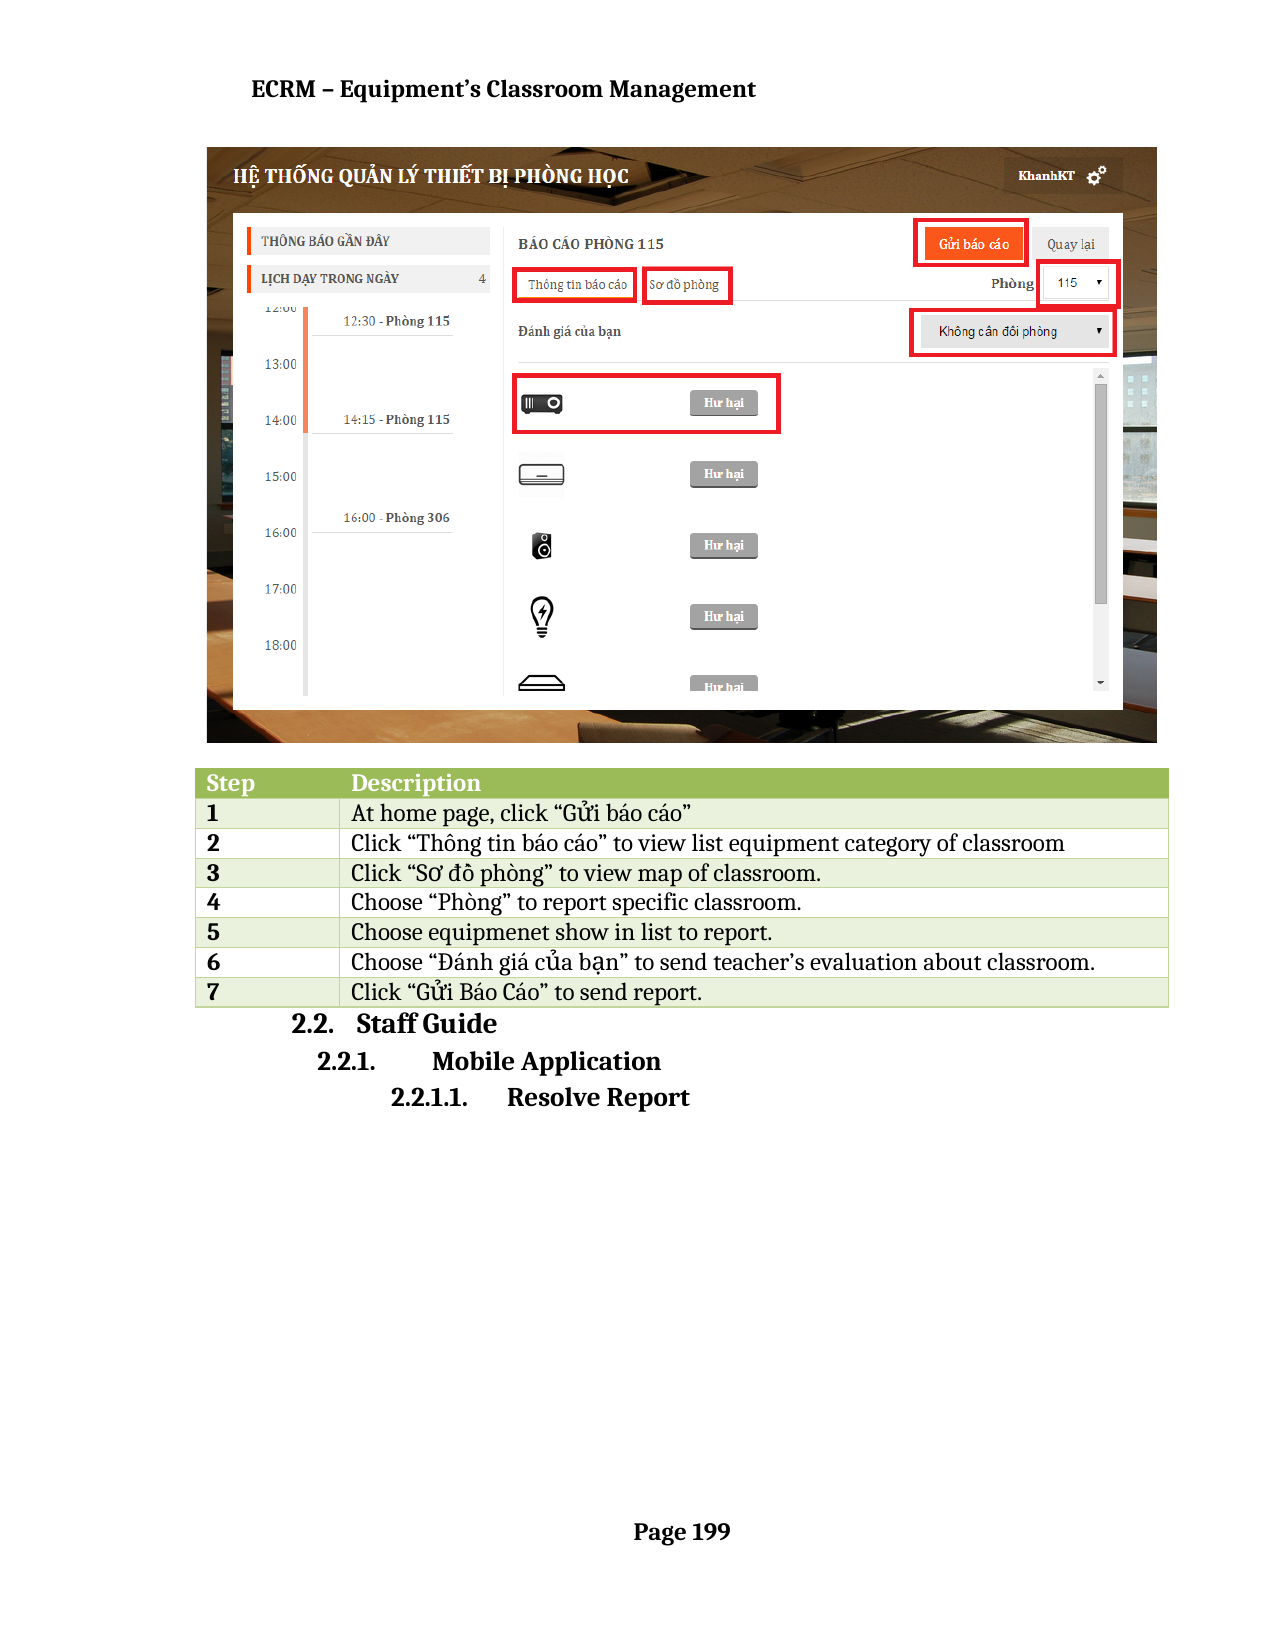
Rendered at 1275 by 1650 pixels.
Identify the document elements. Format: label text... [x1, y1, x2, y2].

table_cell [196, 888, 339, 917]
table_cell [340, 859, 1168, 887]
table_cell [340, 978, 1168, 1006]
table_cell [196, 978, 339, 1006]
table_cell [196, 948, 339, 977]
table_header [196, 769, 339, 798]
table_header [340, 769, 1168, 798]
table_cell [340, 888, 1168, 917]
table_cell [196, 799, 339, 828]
picture [206, 147, 1157, 743]
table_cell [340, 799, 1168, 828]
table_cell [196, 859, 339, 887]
list Staff Guide [291, 1008, 1157, 1041]
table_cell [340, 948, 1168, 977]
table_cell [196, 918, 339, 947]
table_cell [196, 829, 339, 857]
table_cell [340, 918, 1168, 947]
list Mobile Application [317, 1046, 1157, 1077]
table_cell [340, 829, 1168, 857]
list Resolve Report [391, 1082, 1157, 1113]
